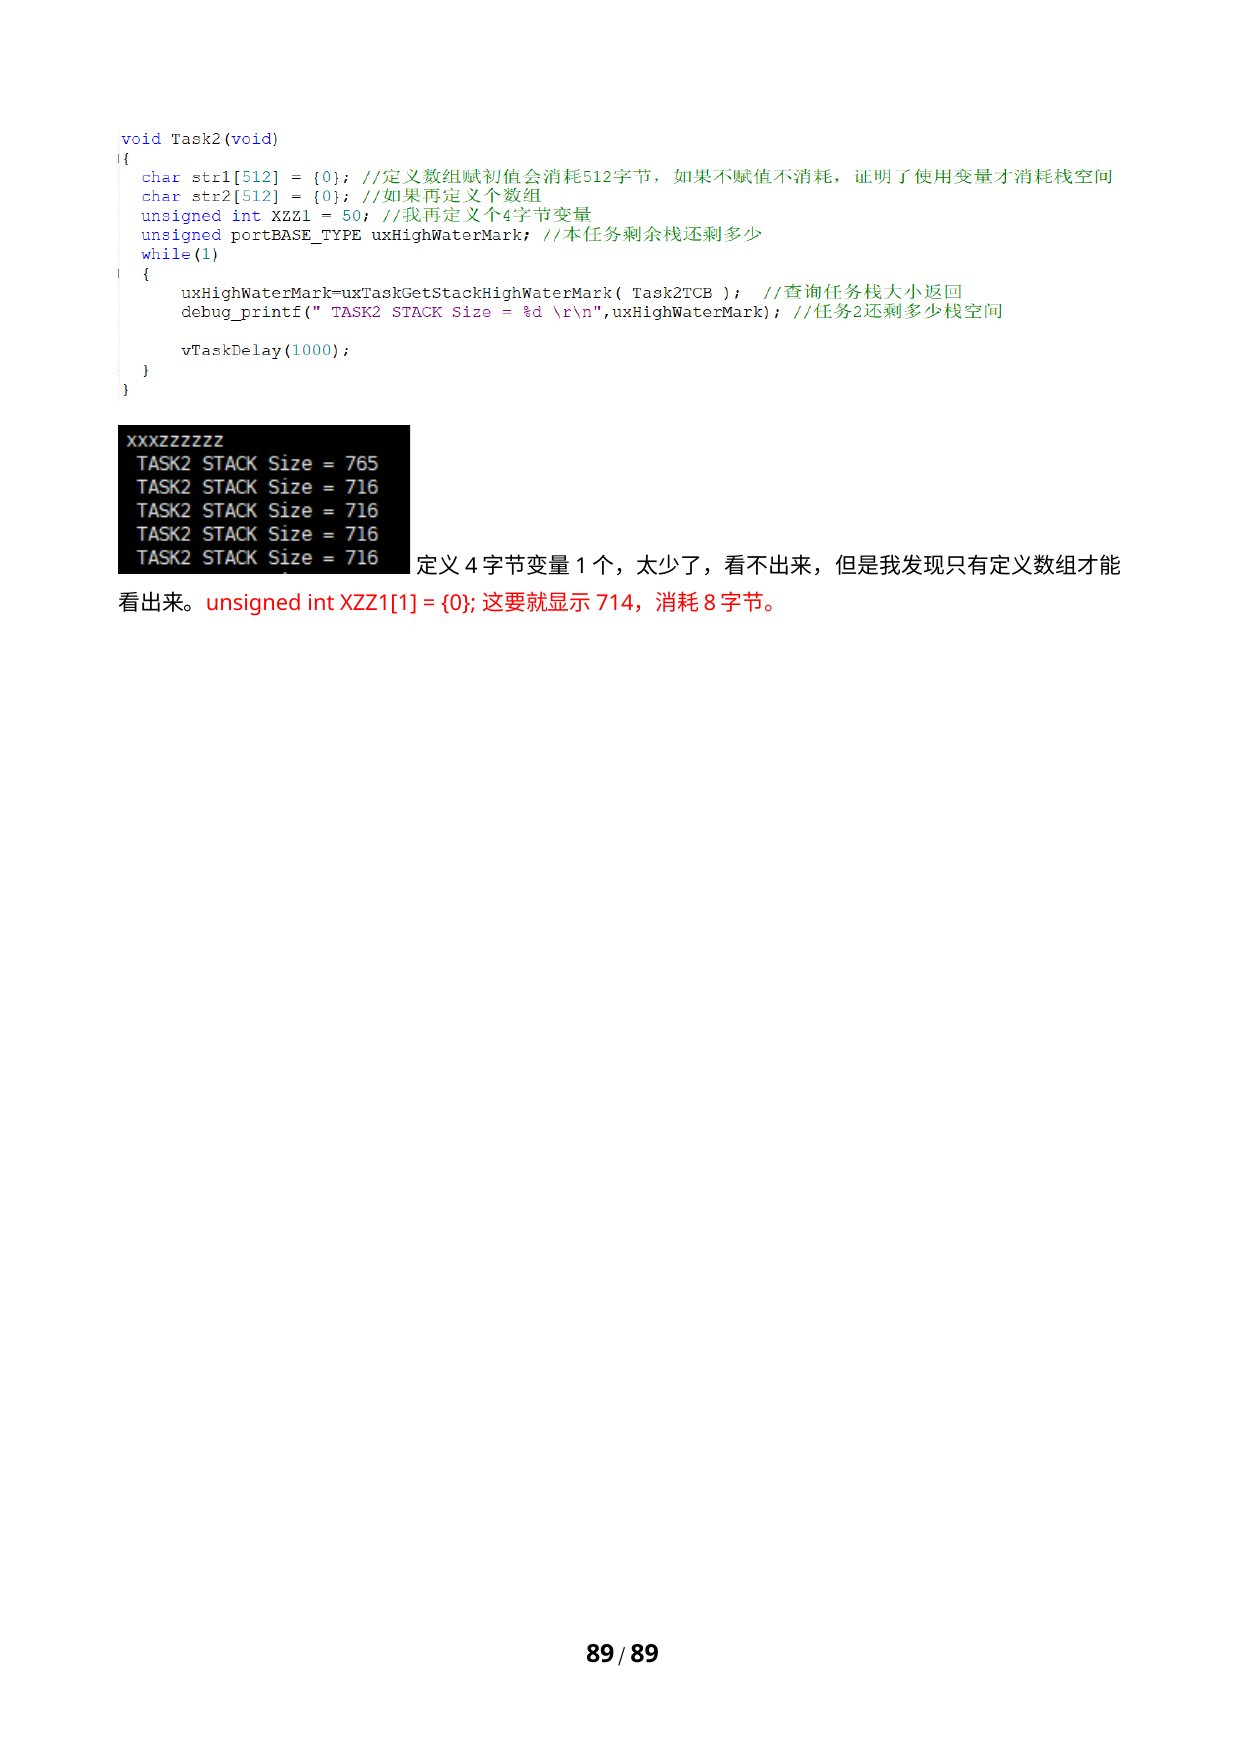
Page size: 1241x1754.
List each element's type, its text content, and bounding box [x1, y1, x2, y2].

picture [118, 425, 411, 574]
text 定义4字节变量1个，太少了，看不出来，但是我发现只有定义数组才能看出来。unsigned int XZZ1[1] = {0}; 这要就显示714，消耗8字节。 [118, 422, 1122, 617]
picture [118, 129, 1123, 401]
